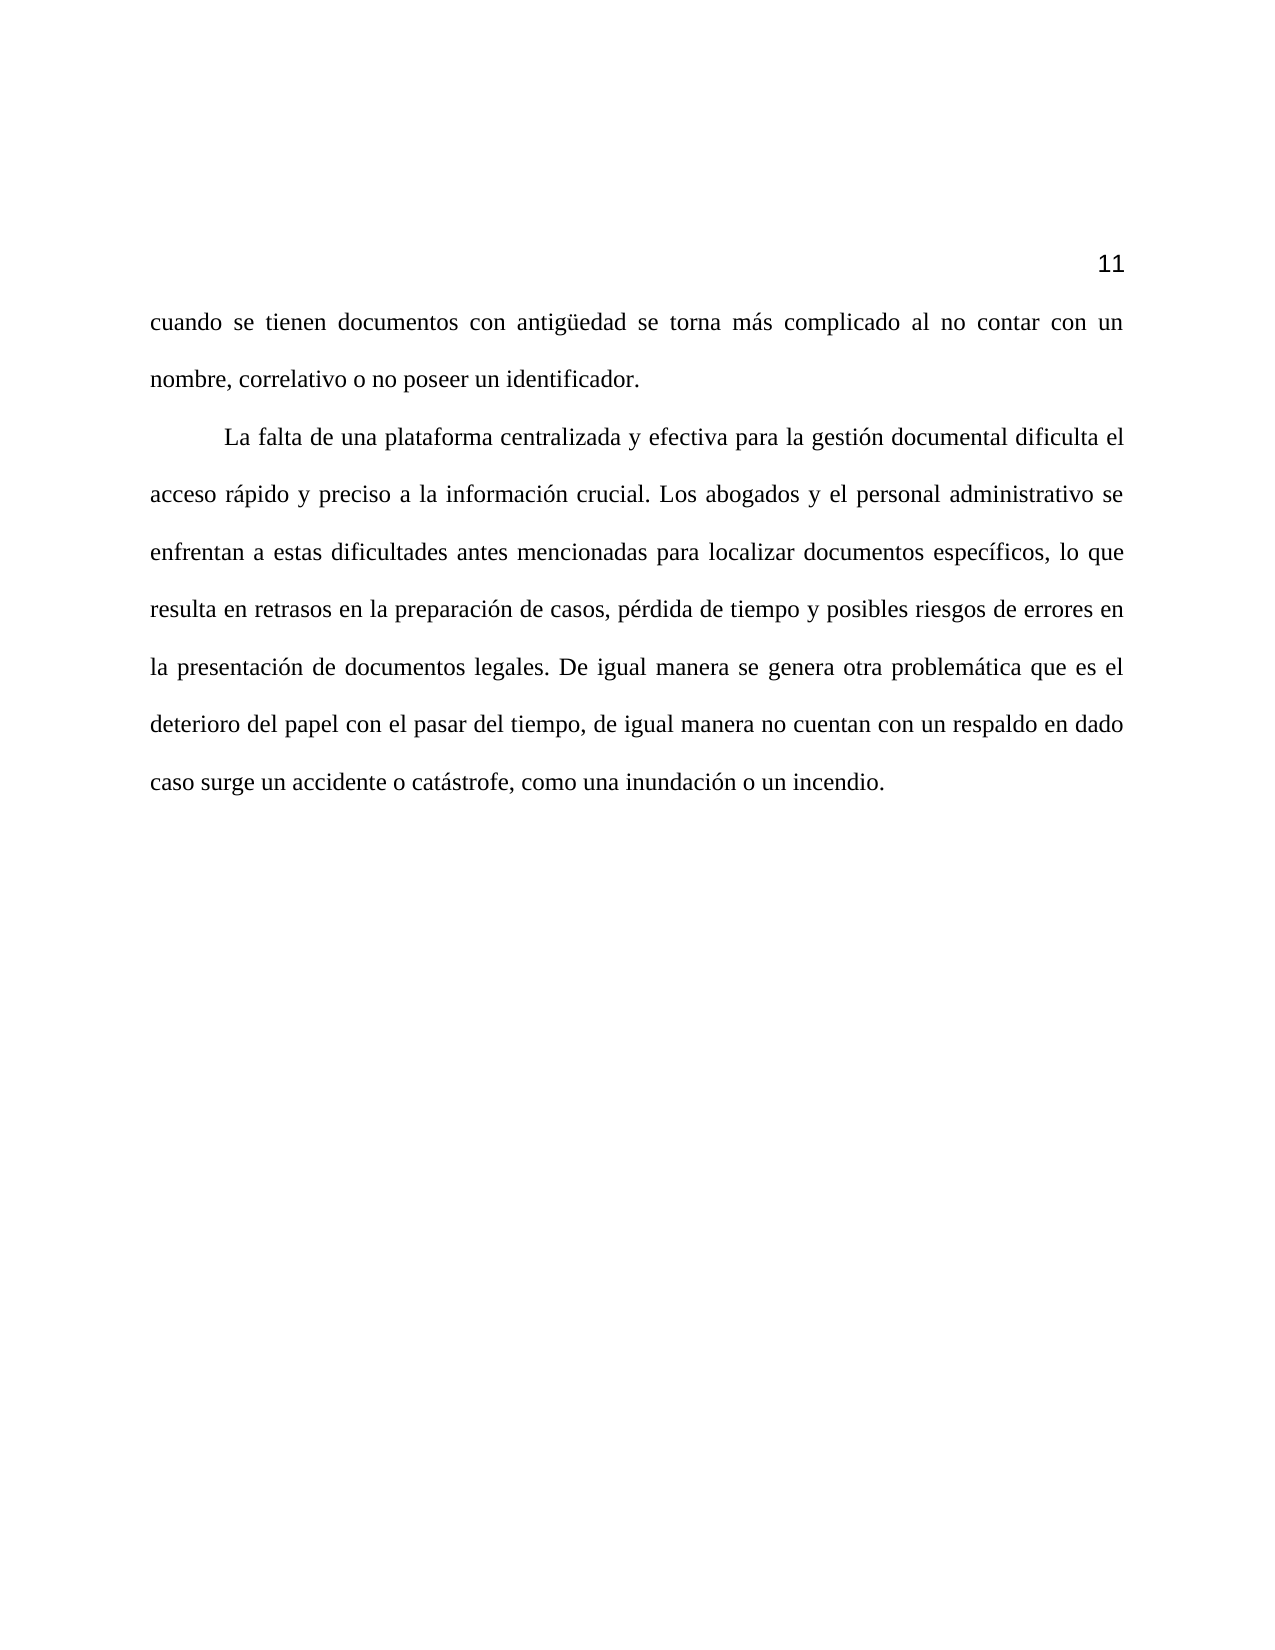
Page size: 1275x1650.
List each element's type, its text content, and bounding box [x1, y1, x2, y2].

text La falta de una plataforma centralizada y efectiva para la gestión documental dificulta el acceso rápido y preciso a la información crucial. Los abogados y el personal administrativo se enfrentan a estas dificultades antes mencionadas para localizar documentos específicos, lo que resulta en retrasos en la preparación de casos, pérdida de tiempo y posibles riesgos de errores en la presentación de documentos legales. De igual manera se genera otra problemática que es el deterioro del papel con el pasar del tiempo, de igual manera no cuentan con un respaldo en dado caso surge un accidente o catástrofe, como una inundación o un incendio. [150, 422, 1125, 796]
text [150, 307, 1125, 393]
